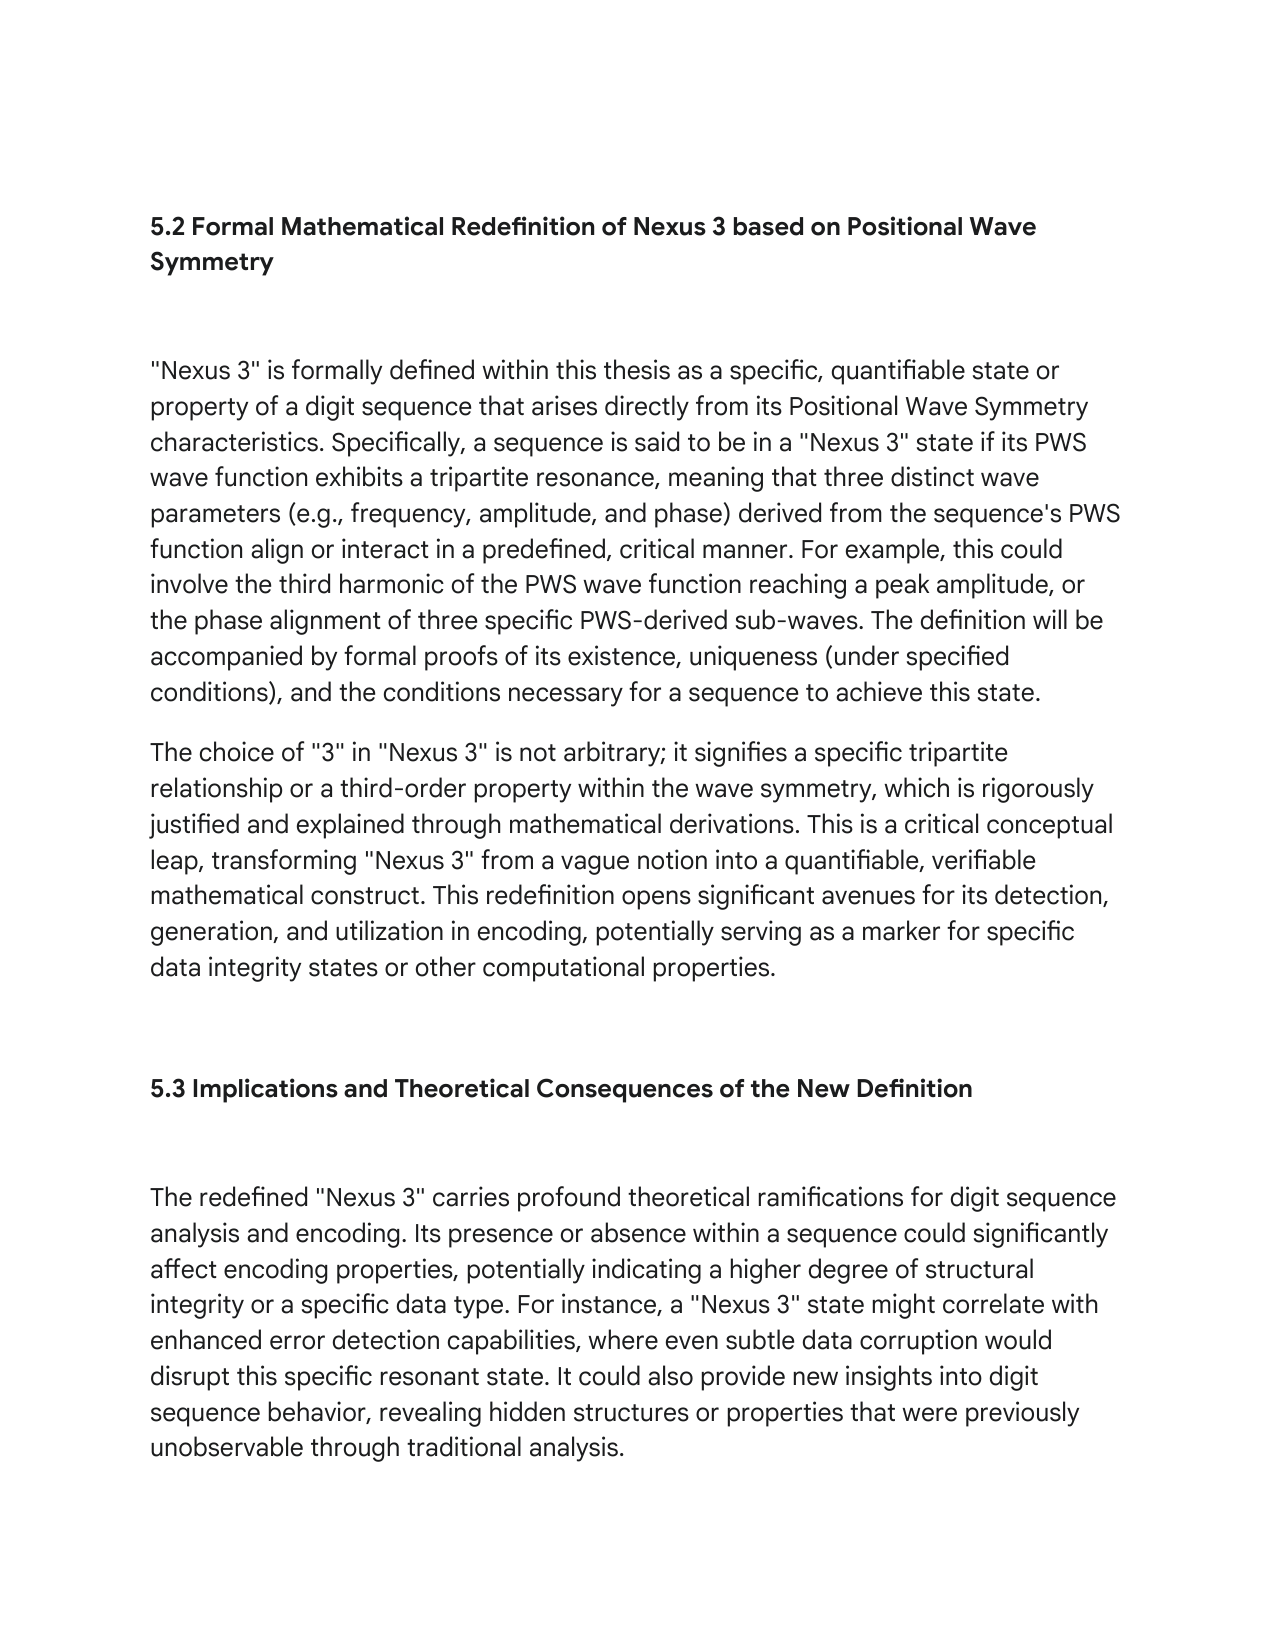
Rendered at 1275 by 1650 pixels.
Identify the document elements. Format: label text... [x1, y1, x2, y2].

text "Nexus 3" is formally defined within this thesis as a specific, quantifiable state or property of a digit sequence that arises directly from its Positional Wave Symmetry characteristics. Specifically, a sequence is said to be in a "Nexus 3" state if its PWS wave function exhibits a tripartite resonance, meaning that three distinct wave parameters (e.g., frequency, amplitude, and phase) derived from the sequence's PWS function align or interact in a predefined, critical manner. For example, this could involve the third harmonic of the PWS wave function reaching a peak amplitude, or the phase alignment of three specific PWS-derived sub-waves. The definition will be accompanied by formal proofs of its existence, uniqueness (under specified conditions), and the conditions necessary for a sequence to achieve this state. [150, 355, 1125, 708]
subtitle 5.2 Formal Mathematical Redefinition of Nexus 3 based on Positional Wave Symmetry [150, 211, 1125, 278]
text The choice of "3" in "Nexus 3" is not arbitrary; it signifies a specific tripartite relationship or a third-order property within the wave symmetry, which is rigorously justified and explained through mathematical derivations. This is a critical conceptual leap, transforming "Nexus 3" from a vague notion into a quantifiable, verifiable mathematical construct. This redefinition opens significant avenues for its detection, generation, and utilization in encoding, potentially serving as a marker for specific data integrity states or other computational properties. [150, 738, 1125, 983]
text The redefined "Nexus 3" carries profound theoretical ramifications for digit sequence analysis and encoding. Its presence or absence within a sequence could significantly affect encoding properties, potentially indicating a higher degree of structural integrity or a specific data type. For instance, a "Nexus 3" state might correlate with enhanced error detection capabilities, where even subtle data corruption would disrupt this specific resonant state. It could also provide new insights into digit sequence behavior, revealing hidden structures or properties that were previously unobservable through traditional analysis. [150, 1182, 1125, 1464]
subtitle 5.3 Implications and Theoretical Consequences of the New Definition [150, 1073, 1125, 1105]
